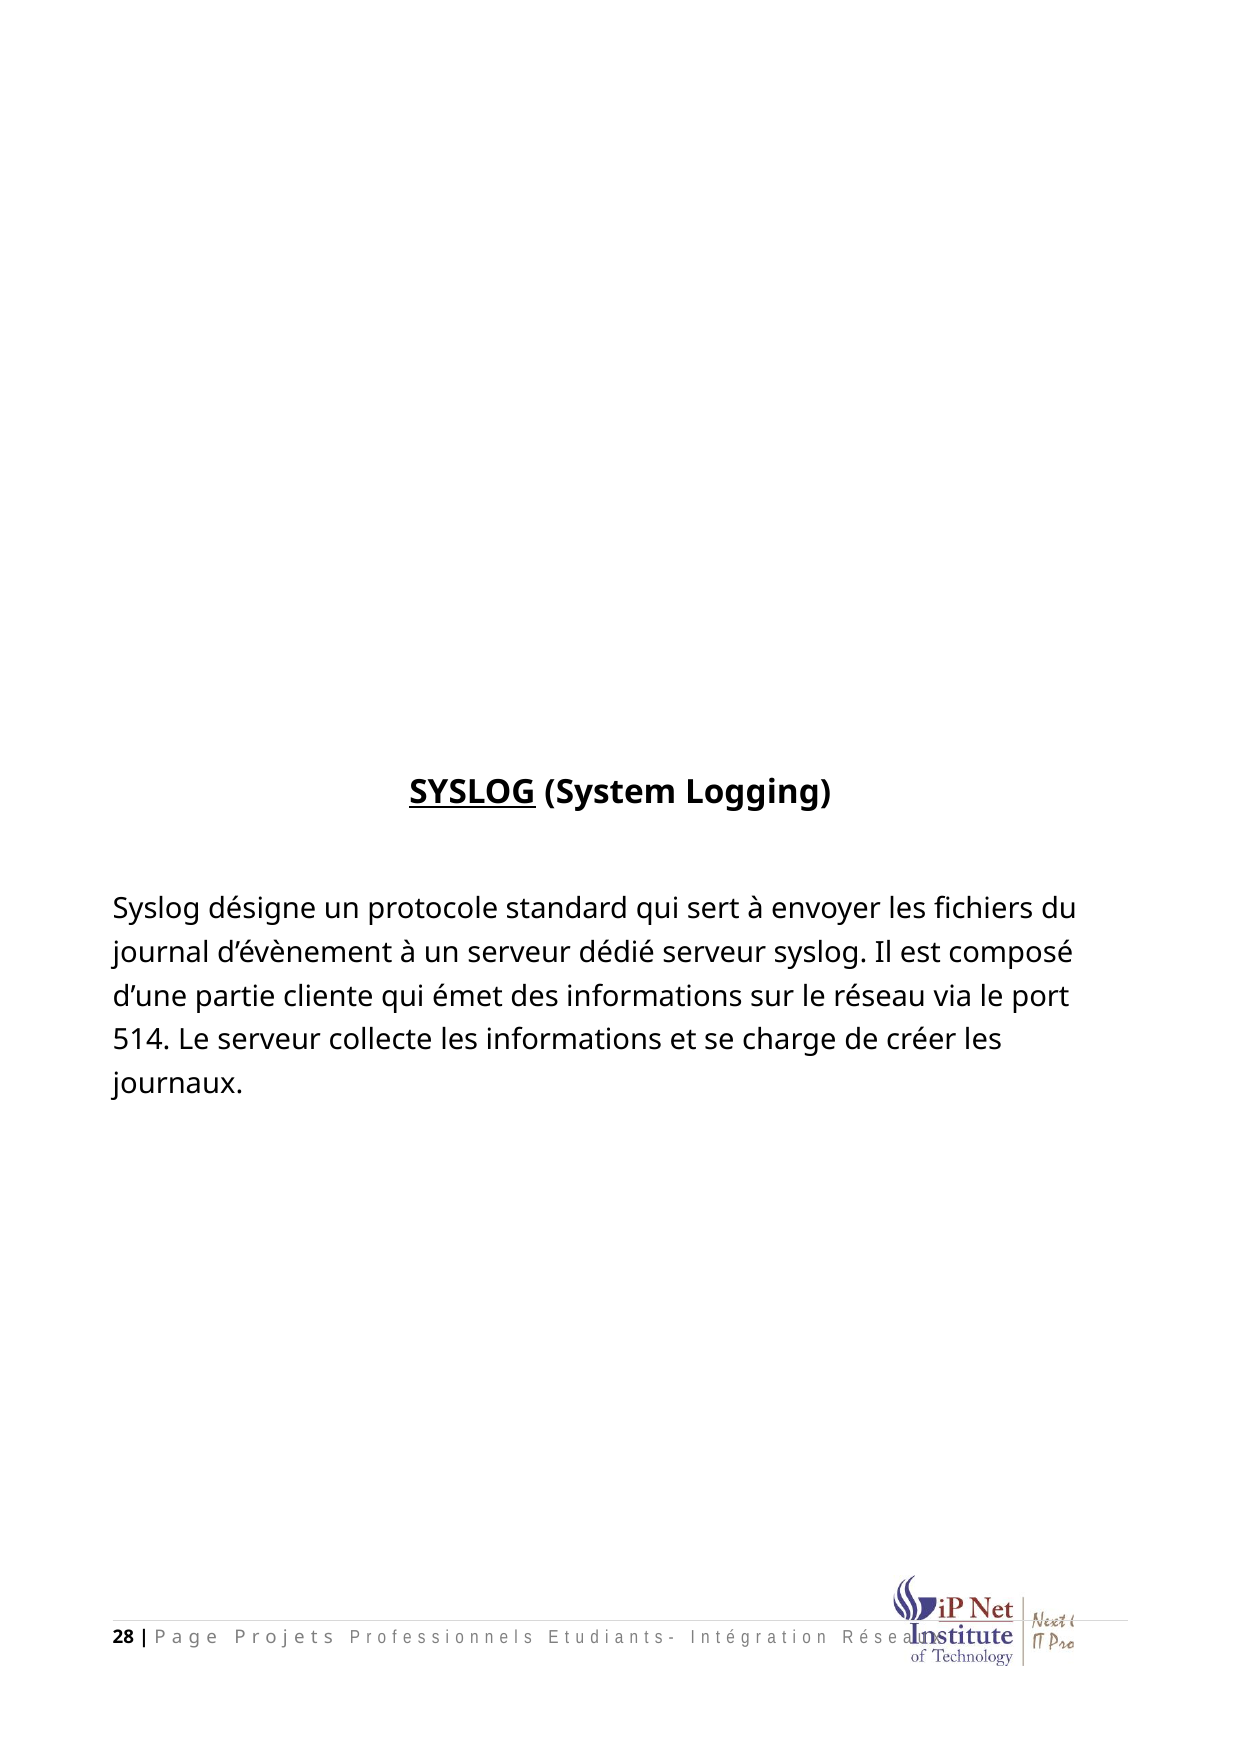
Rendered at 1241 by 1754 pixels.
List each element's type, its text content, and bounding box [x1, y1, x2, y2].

picture [893, 1621, 1074, 1666]
text SYSLOG (System Logging) [112, 767, 1128, 813]
picture [893, 1575, 1074, 1620]
text Syslog désigne un protocole standard qui sert à envoyer les fichiers du journal d’évènement à un serveur dédié serveur syslog. Il est composé d’une partie cliente qui émet des informations sur le réseau via le port 514. Le serveur collecte les informations et se charge de créer les journaux. [112, 888, 1128, 1102]
